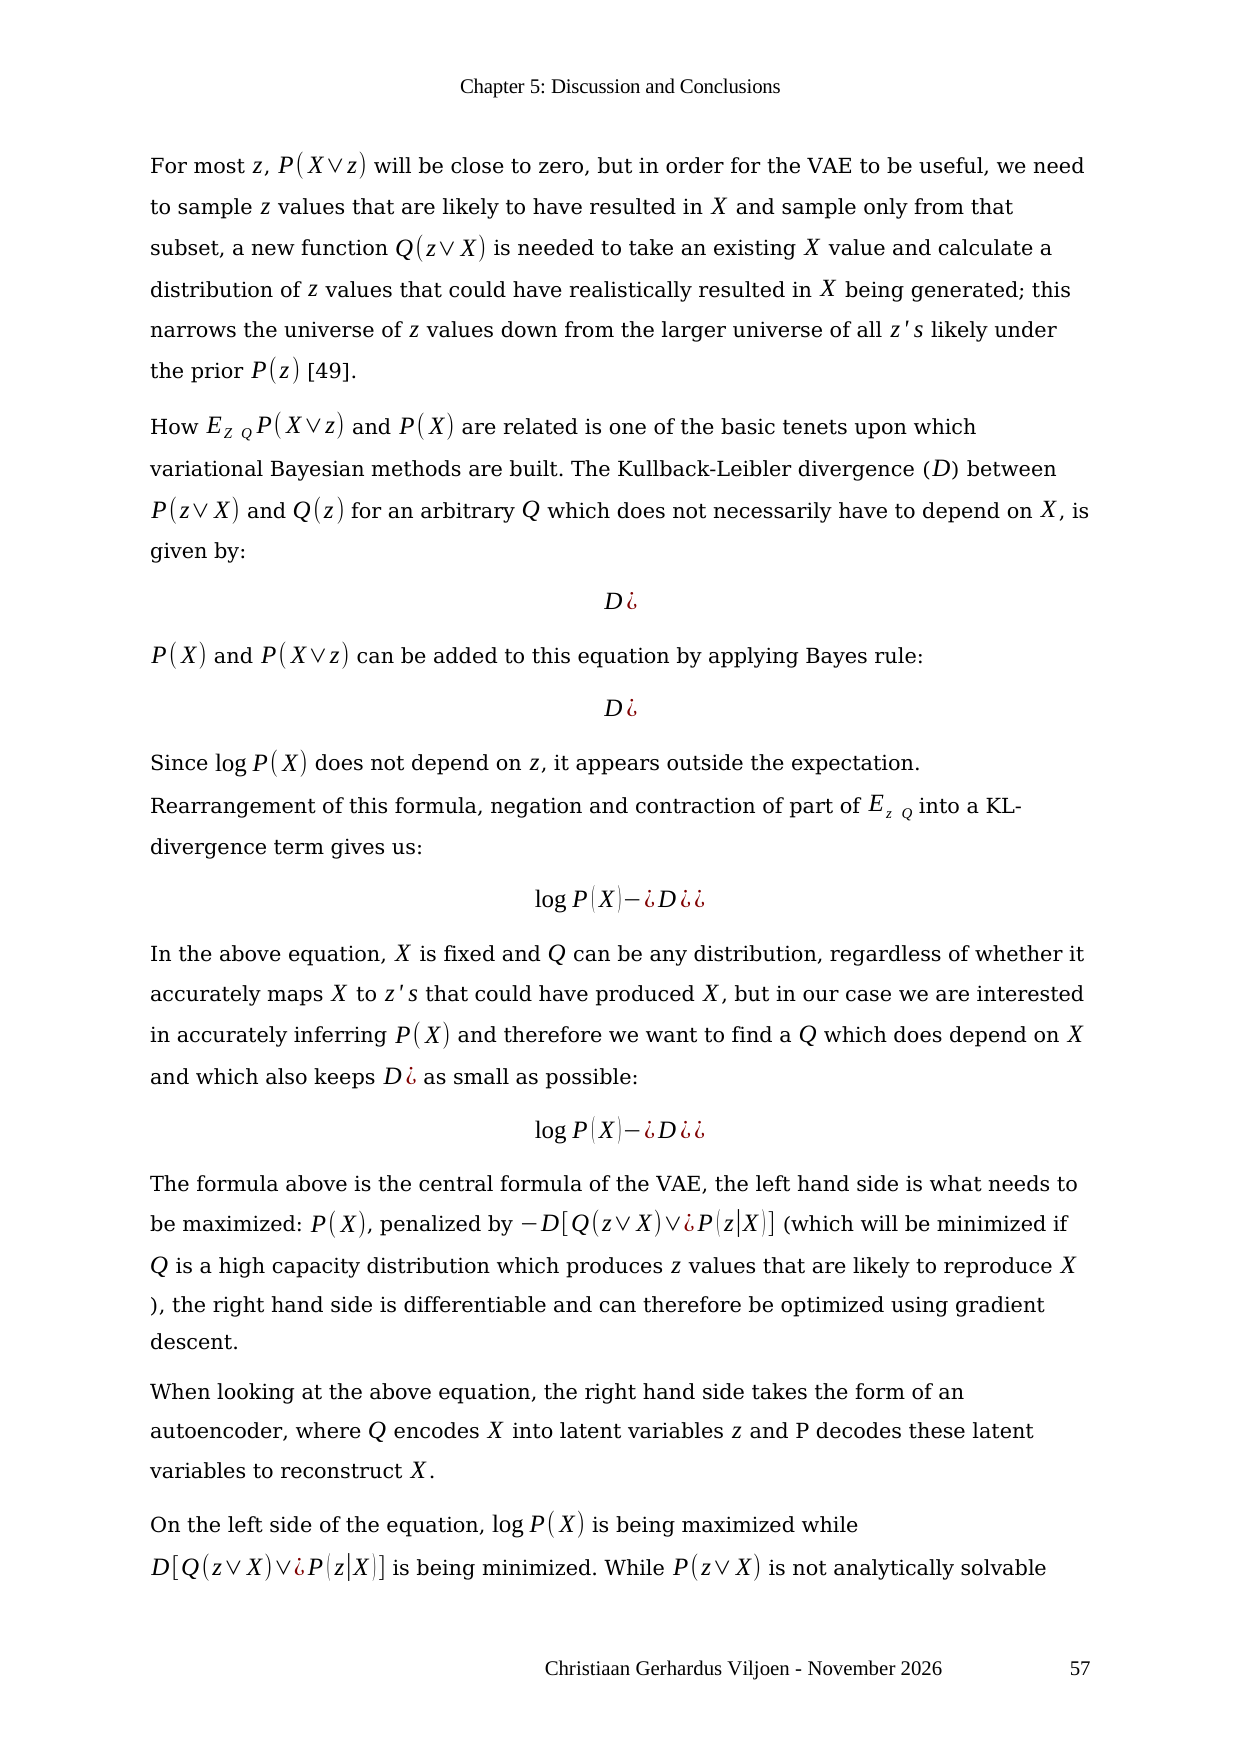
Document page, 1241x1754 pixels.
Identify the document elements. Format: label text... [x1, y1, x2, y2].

text For most , will be close to zero, but in order for the VAE to be useful, we need to sample values that are likely to have resulted in and sample only from that subset, a new function is needed to take an existing value and calculate a distribution of values that could have realistically resulted in being generated; this narrows the universe of values down from the larger universe of all likely under the prior . [150, 150, 1090, 385]
text When looking at the above equation, the right hand side takes the form of an autoencoder, where encodes into latent variables and P decodes these latent variables to reconstruct . [150, 1379, 1090, 1484]
text The formula above is the central formula of the VAE, the left hand side is what needs to be maximized: , penalized by (which will be minimized if is a high capacity distribution which produces values that are likely to reproduce ), the right hand side is differentiable and can therefore be optimized using gradient descent. [150, 1171, 1090, 1354]
text How and are related is one of the basic tenets upon which variational Bayesian methods are built. The Kullback-Leibler divergence () between and for an arbitrary which does not necessarily have to depend on , is given by: [150, 410, 1090, 562]
text and can be added to this equation by applying Bayes rule: [150, 640, 1090, 670]
text Since does not depend on , it appears outside the expectation. Rearrangement of this formula, negation and contraction of part of into a KL-divergence term gives us: [150, 748, 1090, 859]
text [150, 1509, 1090, 1583]
text In the above equation, is fixed and can be any distribution, regardless of whether it accurately maps to that could have produced , but in our case we are interested in accurately inferring and therefore we want to find a which does depend on and which also keeps as small as possible: [150, 939, 1090, 1090]
